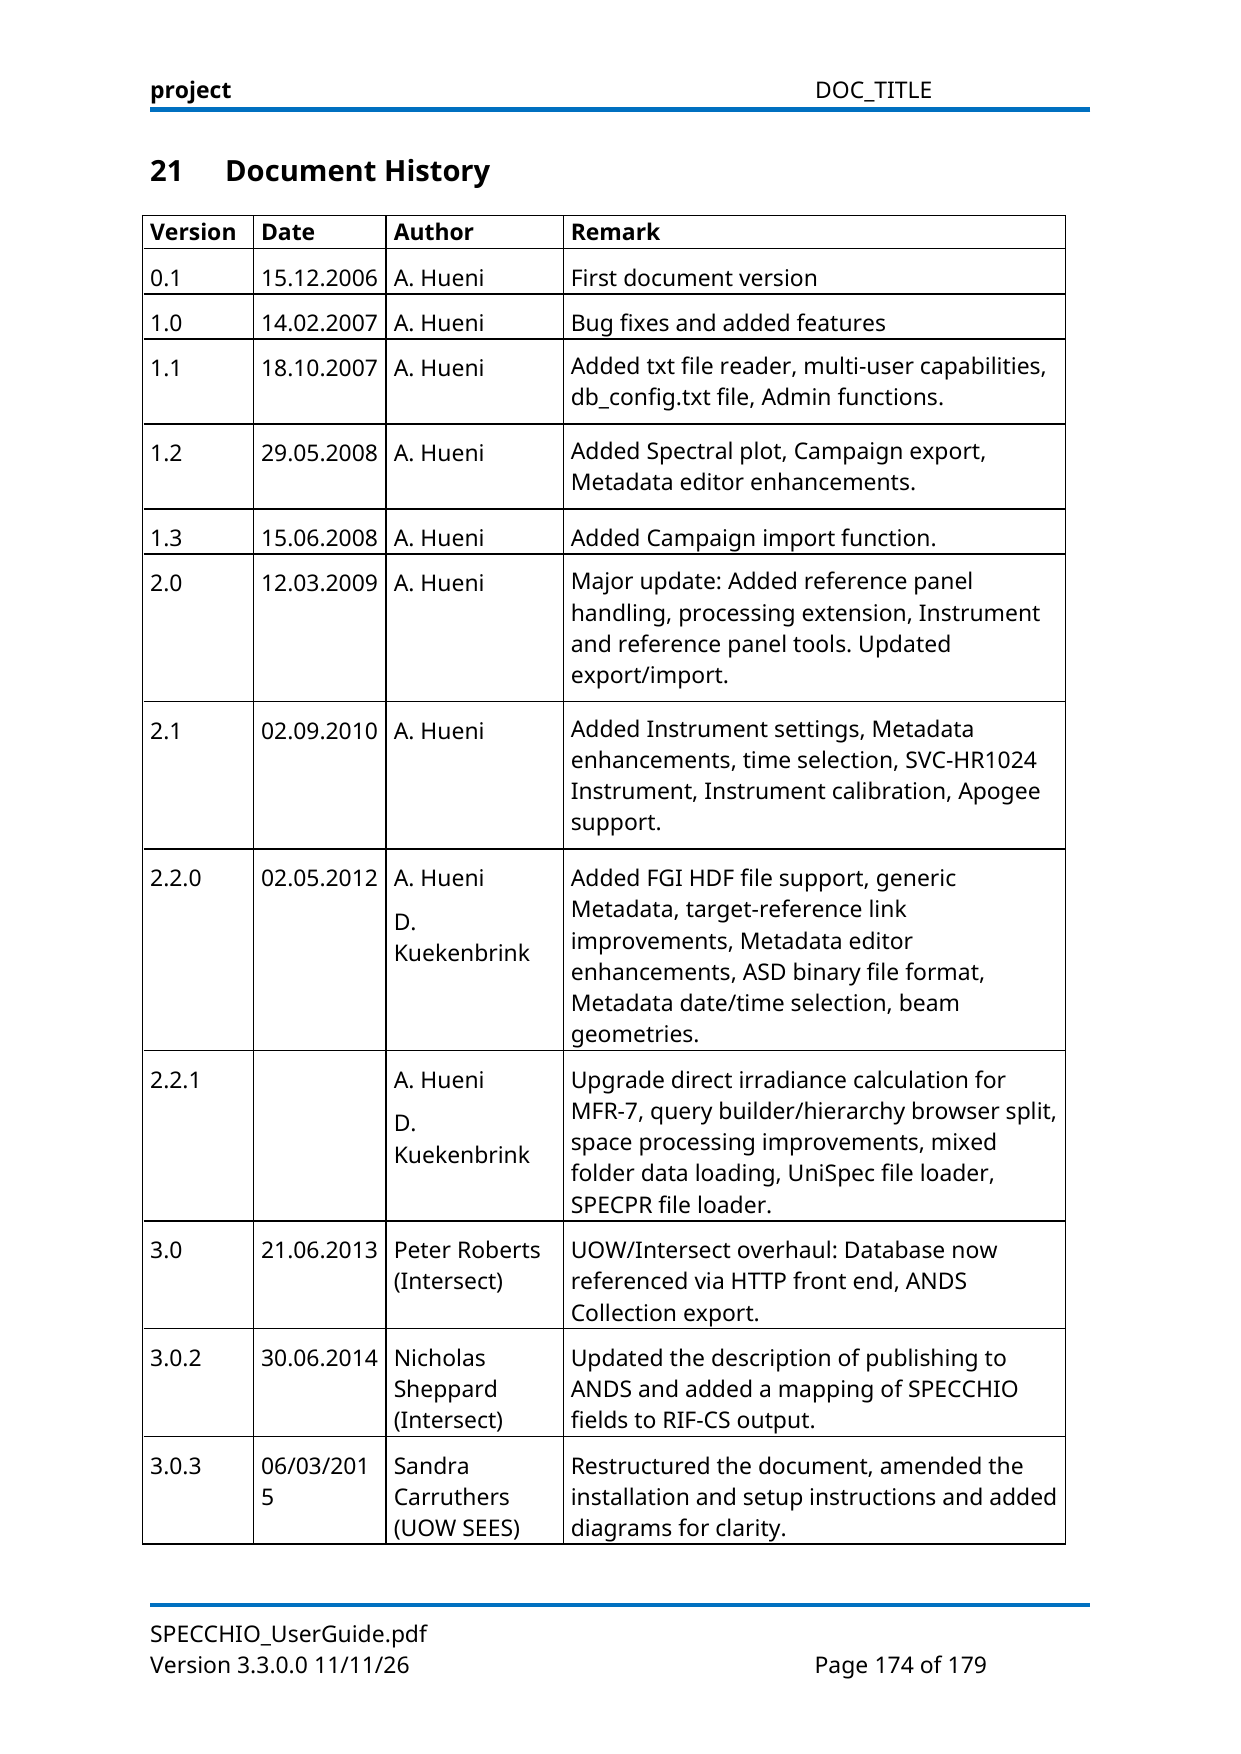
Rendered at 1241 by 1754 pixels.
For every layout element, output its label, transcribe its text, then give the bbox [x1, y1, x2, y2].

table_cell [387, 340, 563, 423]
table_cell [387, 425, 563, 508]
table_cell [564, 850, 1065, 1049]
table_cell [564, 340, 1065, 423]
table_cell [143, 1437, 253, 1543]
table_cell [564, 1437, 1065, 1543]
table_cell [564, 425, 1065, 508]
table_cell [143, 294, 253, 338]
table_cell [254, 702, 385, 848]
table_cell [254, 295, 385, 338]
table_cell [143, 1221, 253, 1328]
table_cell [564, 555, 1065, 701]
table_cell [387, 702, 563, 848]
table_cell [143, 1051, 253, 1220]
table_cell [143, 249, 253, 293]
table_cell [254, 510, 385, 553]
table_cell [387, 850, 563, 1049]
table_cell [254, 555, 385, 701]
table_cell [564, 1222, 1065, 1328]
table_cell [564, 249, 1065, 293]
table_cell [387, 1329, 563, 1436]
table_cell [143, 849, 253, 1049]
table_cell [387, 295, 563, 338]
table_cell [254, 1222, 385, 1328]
subtitle Document History [150, 150, 1090, 190]
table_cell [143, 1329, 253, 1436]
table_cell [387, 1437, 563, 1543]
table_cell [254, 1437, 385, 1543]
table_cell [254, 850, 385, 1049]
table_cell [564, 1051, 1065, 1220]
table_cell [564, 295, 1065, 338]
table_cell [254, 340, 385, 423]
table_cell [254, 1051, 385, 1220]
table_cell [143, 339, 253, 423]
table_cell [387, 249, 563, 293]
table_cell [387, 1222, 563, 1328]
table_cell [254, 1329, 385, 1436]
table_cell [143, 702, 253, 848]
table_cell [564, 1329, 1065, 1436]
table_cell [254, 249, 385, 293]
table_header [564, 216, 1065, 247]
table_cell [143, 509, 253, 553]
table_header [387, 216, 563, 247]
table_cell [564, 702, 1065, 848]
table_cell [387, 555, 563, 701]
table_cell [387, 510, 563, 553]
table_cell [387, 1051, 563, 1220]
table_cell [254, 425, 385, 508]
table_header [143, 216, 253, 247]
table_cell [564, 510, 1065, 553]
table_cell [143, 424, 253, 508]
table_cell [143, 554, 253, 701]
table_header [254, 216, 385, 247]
